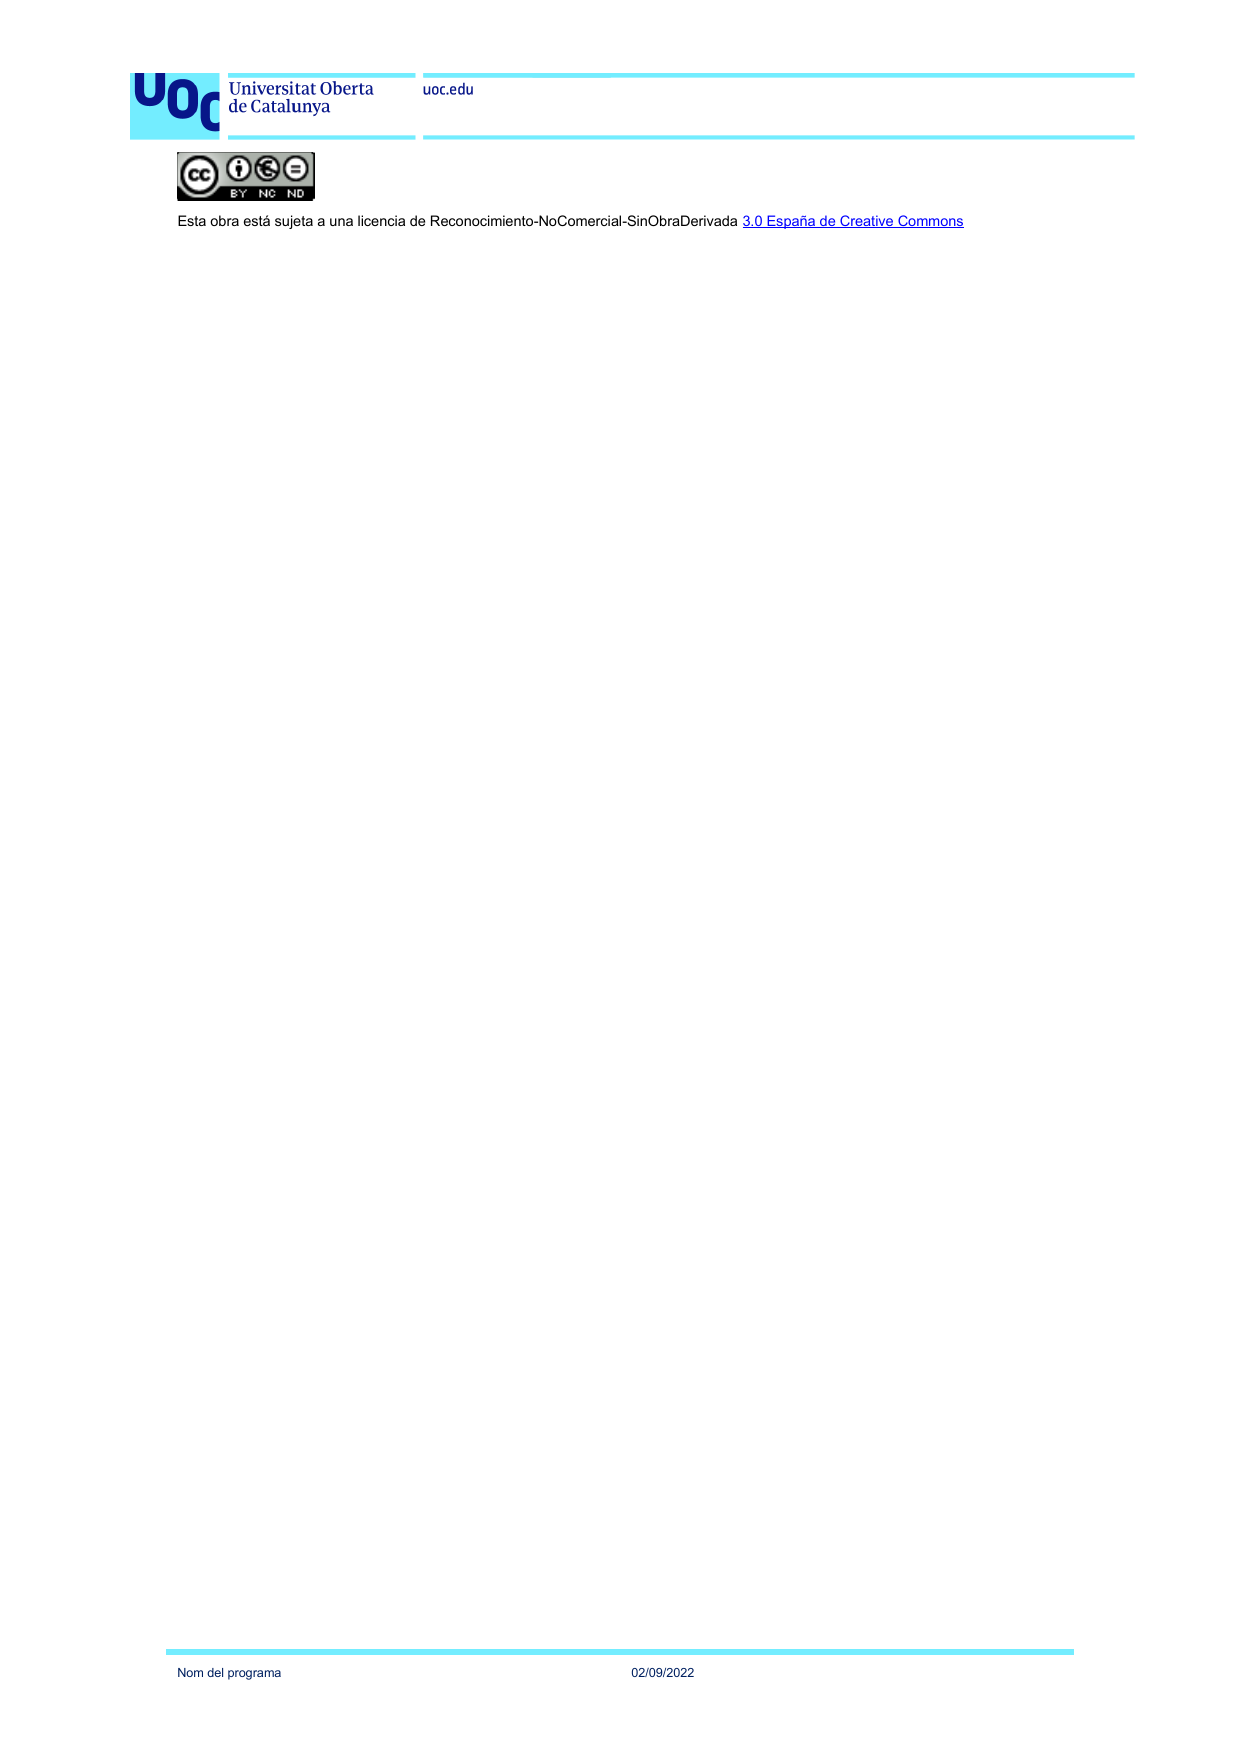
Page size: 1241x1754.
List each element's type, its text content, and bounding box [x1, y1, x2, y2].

picture [130, 73, 1135, 143]
picture [177, 152, 315, 201]
text Esta obra está sujeta a una licencia de Reconocimiento-NoComercial-SinObraDerivada 3.0 España de Creative Commons [177, 152, 1063, 229]
